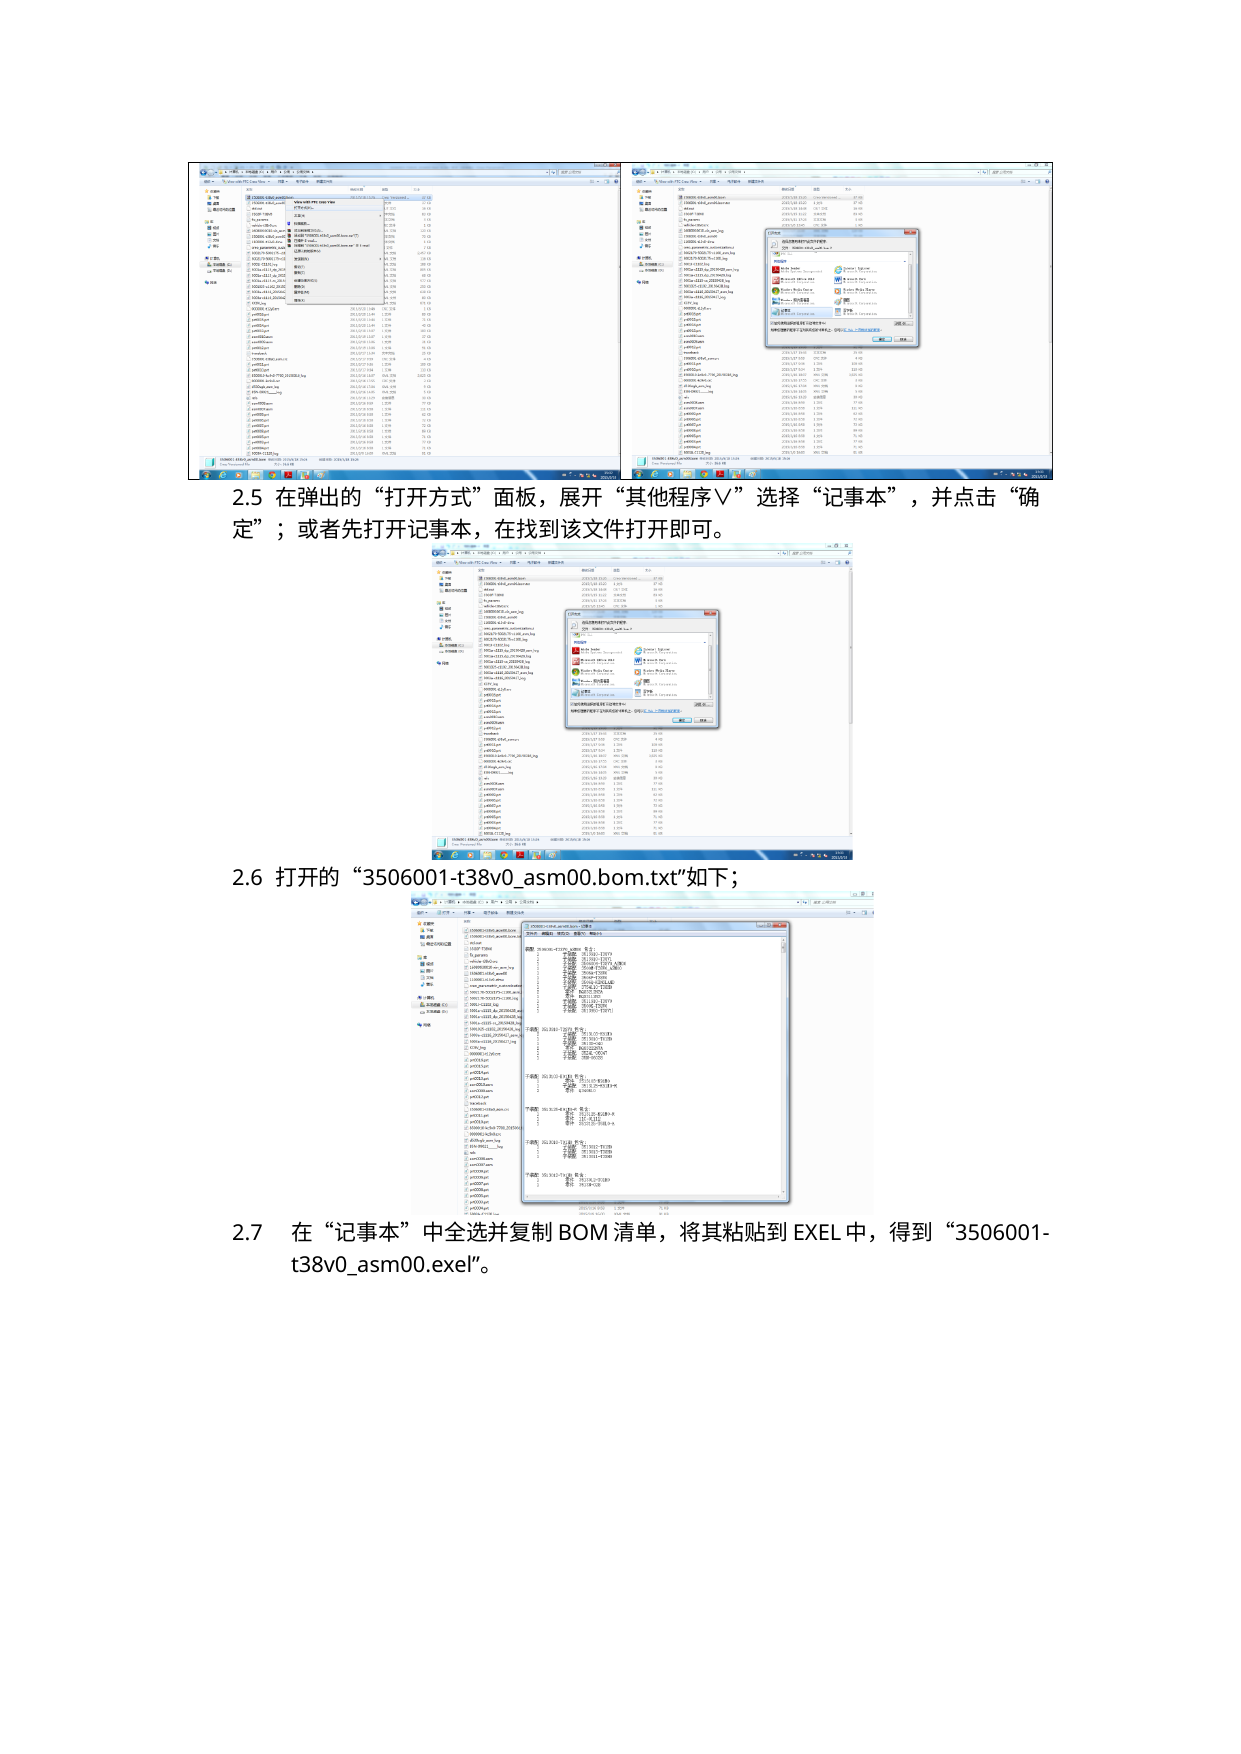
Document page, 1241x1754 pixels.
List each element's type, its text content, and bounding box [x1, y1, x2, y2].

table_header [189, 163, 199, 479]
list 打开的“3506001-t38v0_asm00.bom.txt”如下； [232, 859, 1053, 891]
picture [411, 891, 874, 1215]
list 在“记事本”中全选并复制BOM清单，将其粘贴到EXEL中，得到“3506001-t38v0_asm00.exel”。 [232, 1215, 1053, 1278]
picture [199, 163, 621, 480]
picture [631, 163, 1053, 479]
picture [431, 543, 853, 860]
list 在弹出的“打开方式”面板，展开“其他程序∨”选择“记事本”，并点击“确定”；或者先打开记事本，在找到该文件打开即可。 [232, 480, 1053, 544]
table_header [621, 163, 631, 479]
